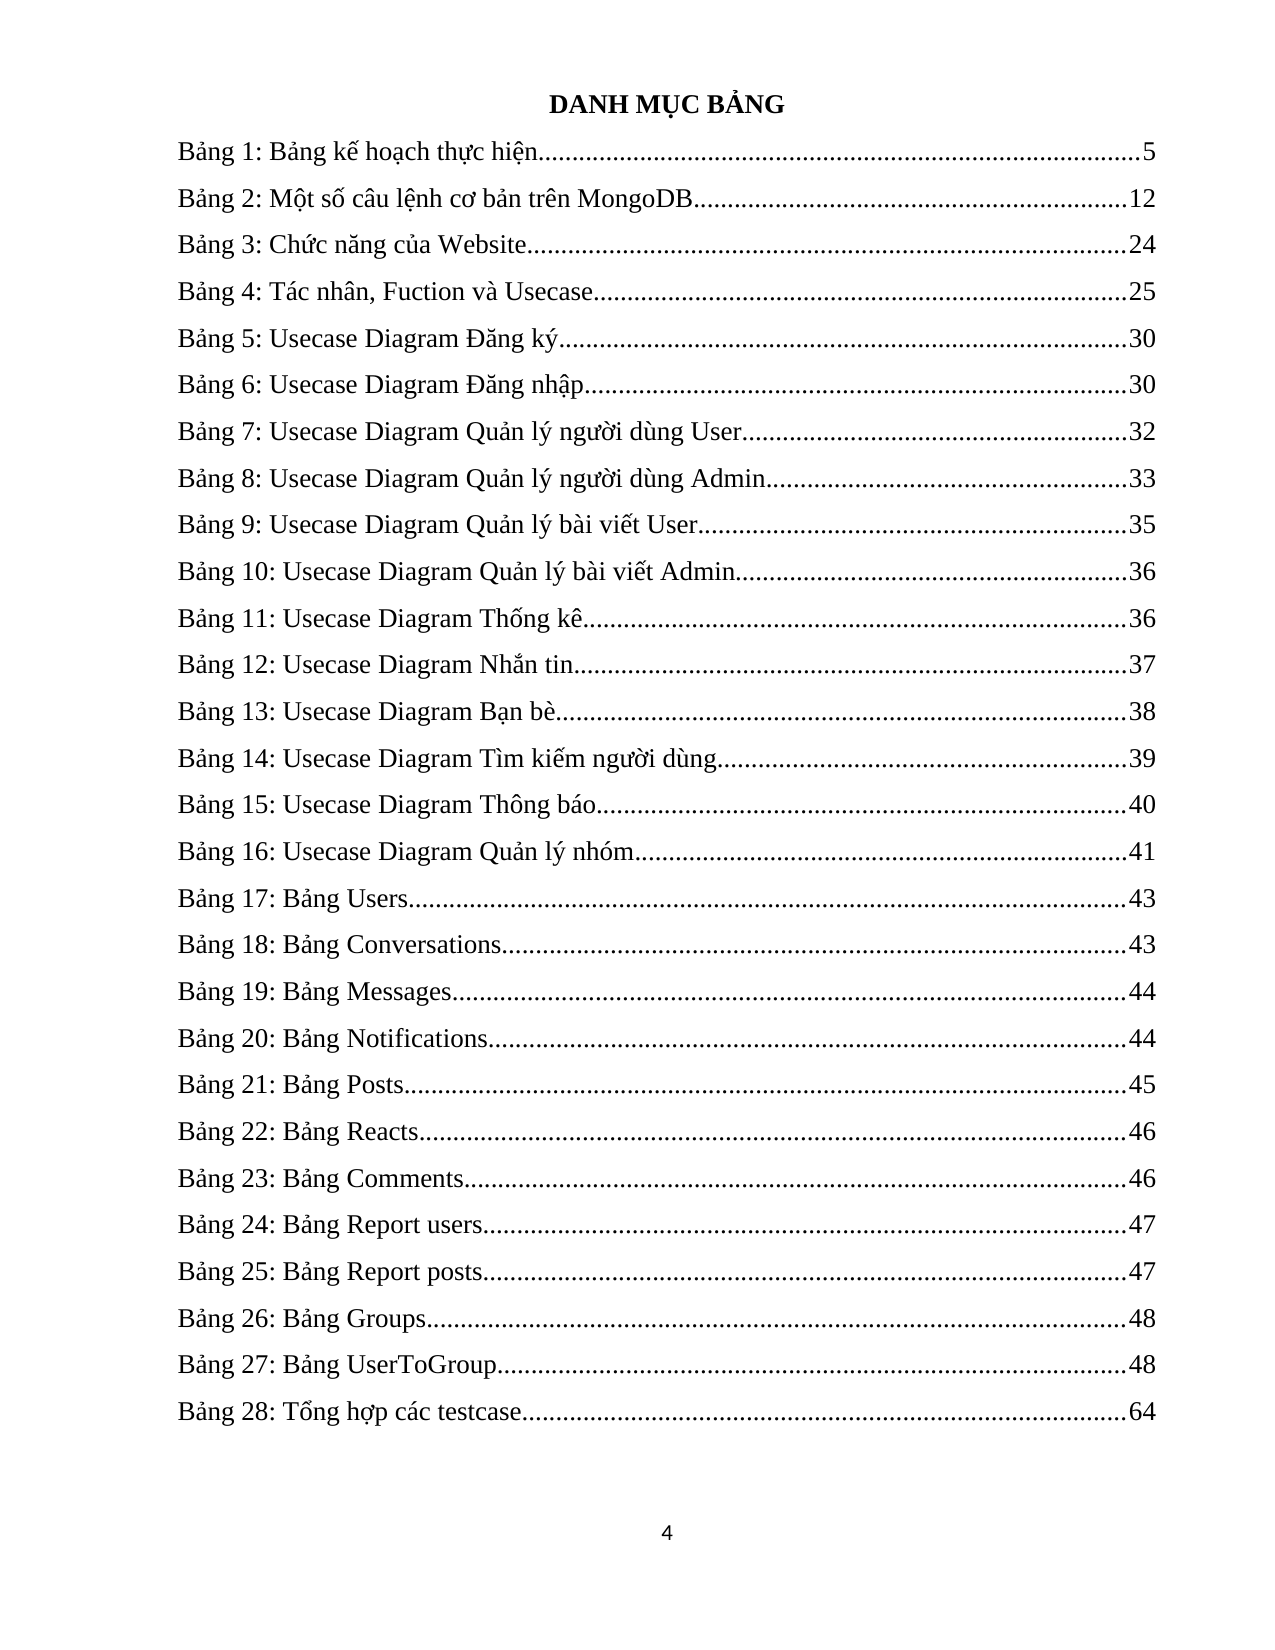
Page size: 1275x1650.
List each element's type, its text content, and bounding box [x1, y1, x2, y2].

text Bảng 10: Usecase Diagram Quản lý bài viết Admin 36 [177, 555, 1157, 586]
text Bảng 13: Usecase Diagram Bạn bè 38 [177, 695, 1157, 726]
subtitle DANH MỤC BẢNG [177, 89, 1157, 120]
text Bảng 12: Usecase Diagram Nhắn tin 37 [177, 649, 1157, 680]
text Bảng 2: Một số câu lệnh cơ bản trên MongoDB 12 [177, 182, 1157, 213]
text Bảng 26: Bảng Groups 48 [177, 1302, 1157, 1333]
text Bảng 8: Usecase Diagram Quản lý người dùng Admin 33 [177, 462, 1157, 493]
text Bảng 7: Usecase Diagram Quản lý người dùng User 32 [177, 415, 1157, 446]
text Bảng 3: Chức năng của Website 24 [177, 229, 1157, 260]
text Bảng 21: Bảng Posts 45 [177, 1069, 1157, 1100]
text Bảng 20: Bảng Notifications 44 [177, 1022, 1157, 1053]
text Bảng 1: Bảng kế hoạch thực hiện 5 [177, 135, 1157, 166]
text Bảng 28: Tổng hợp các testcase 64 [177, 1395, 1157, 1426]
text Bảng 4: Tác nhân, Fuction và Usecase 25 [177, 275, 1157, 306]
text Bảng 18: Bảng Conversations 43 [177, 929, 1157, 960]
text Bảng 15: Usecase Diagram Thông báo 40 [177, 789, 1157, 820]
text Bảng 22: Bảng Reacts 46 [177, 1115, 1157, 1146]
text Bảng 27: Bảng UserToGroup 48 [177, 1349, 1157, 1380]
text Bảng 25: Bảng Report posts 47 [177, 1255, 1157, 1286]
text Bảng 16: Usecase Diagram Quản lý nhóm 41 [177, 835, 1157, 866]
text Bảng 6: Usecase Diagram Đăng nhập 30 [177, 369, 1157, 400]
text Bảng 24: Bảng Report users 47 [177, 1209, 1157, 1240]
text Bảng 17: Bảng Users 43 [177, 882, 1157, 913]
text Bảng 19: Bảng Messages 44 [177, 975, 1157, 1006]
text Bảng 23: Bảng Comments 46 [177, 1162, 1157, 1193]
text Bảng 11: Usecase Diagram Thống kê 36 [177, 602, 1157, 633]
text Bảng 14: Usecase Diagram Tìm kiếm người dùng 39 [177, 742, 1157, 773]
text Bảng 5: Usecase Diagram Đăng ký 30 [177, 322, 1157, 353]
text Bảng 9: Usecase Diagram Quản lý bài viết User 35 [177, 509, 1157, 540]
